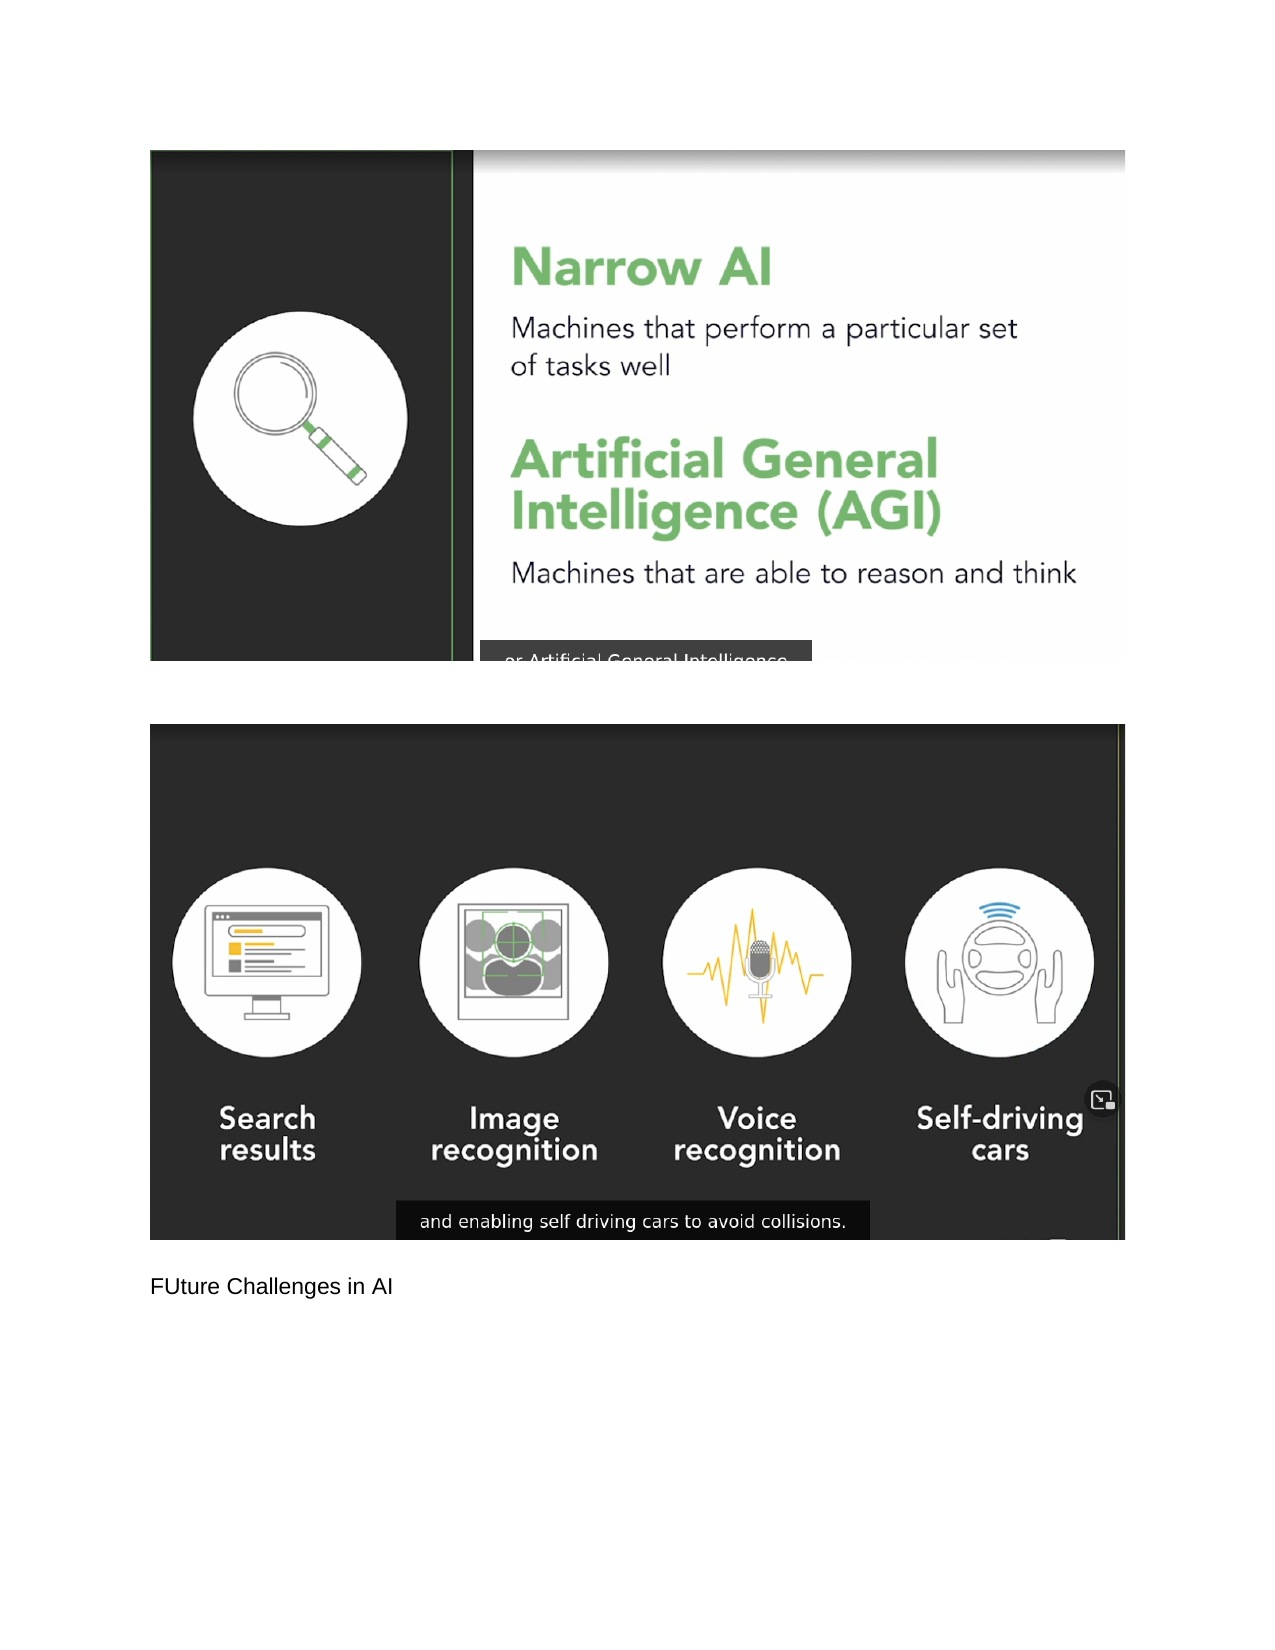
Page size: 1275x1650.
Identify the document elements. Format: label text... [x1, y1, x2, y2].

picture [150, 150, 1125, 661]
picture [150, 724, 1125, 1240]
text FUture Challenges in AI [150, 1273, 1125, 1300]
